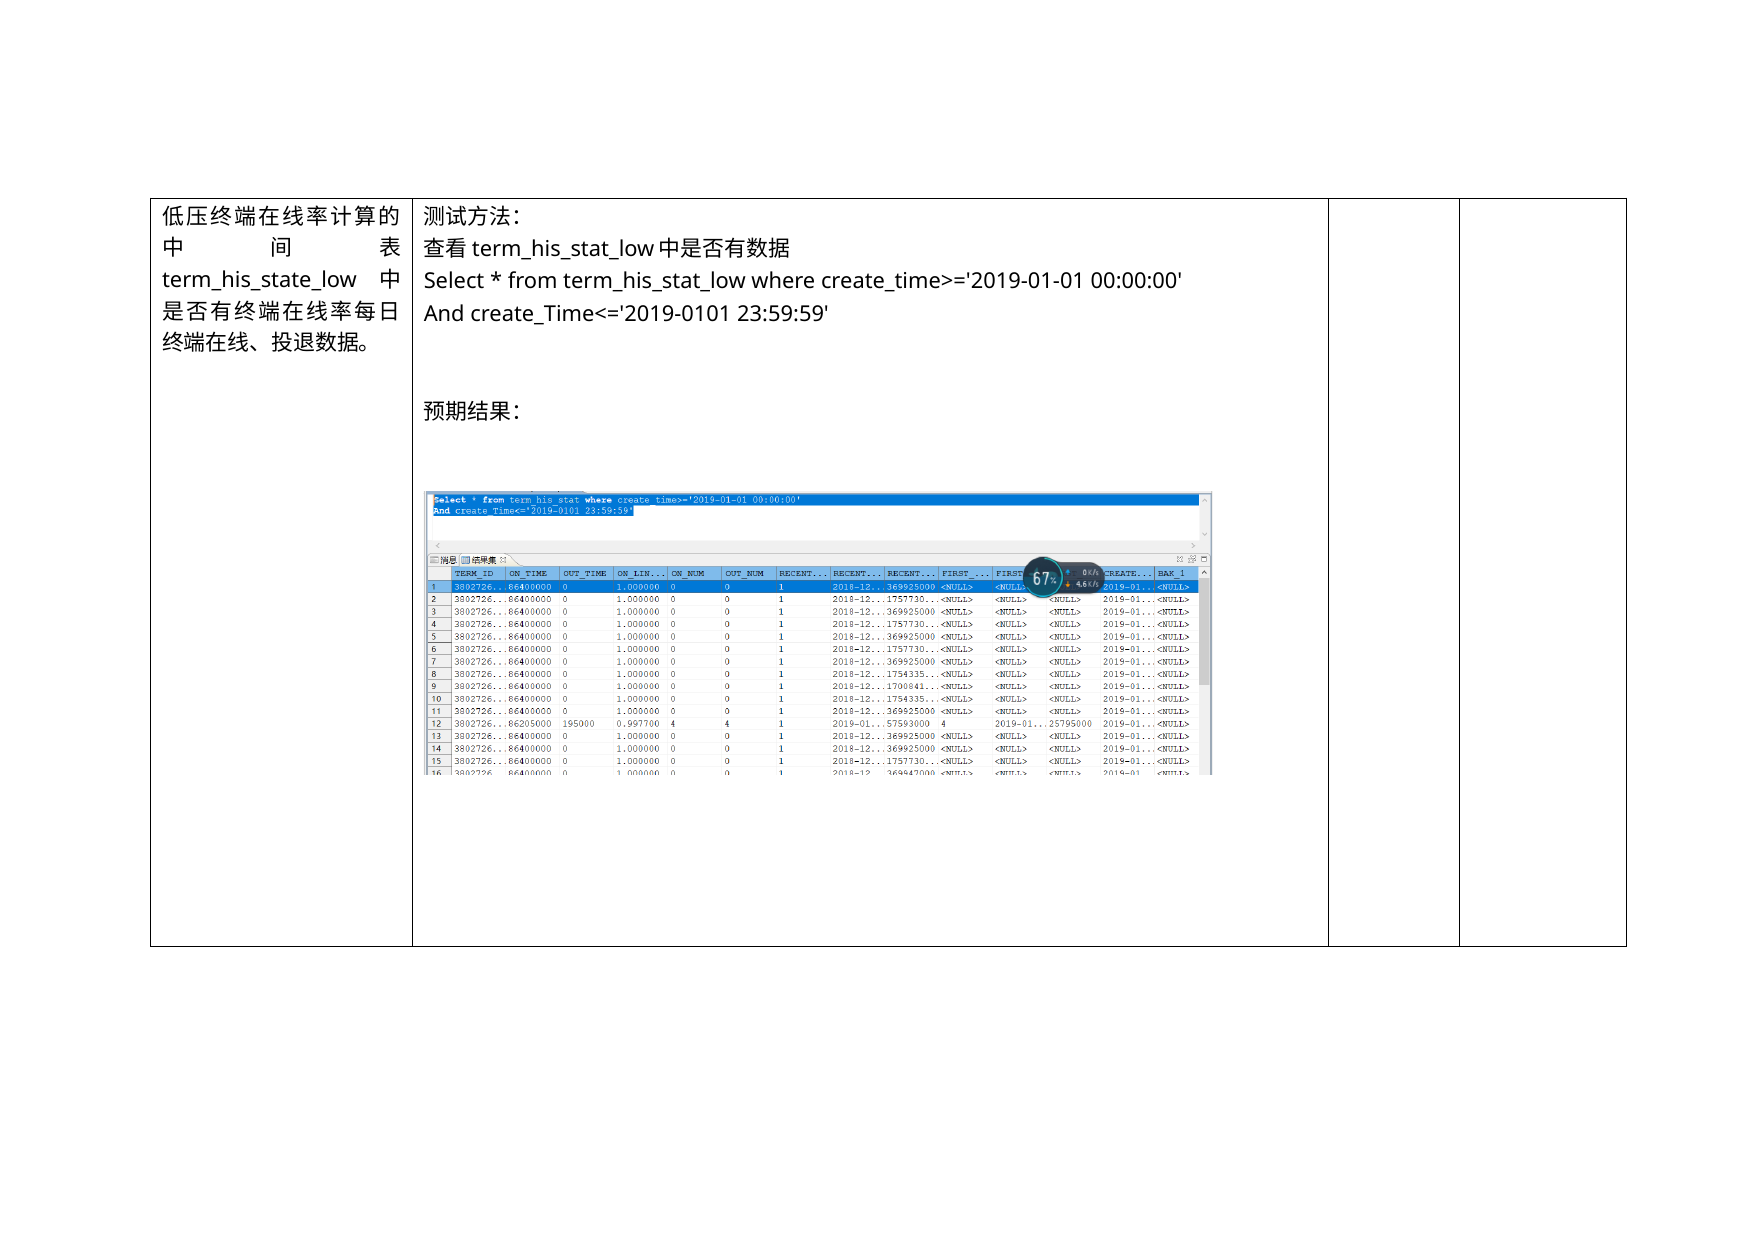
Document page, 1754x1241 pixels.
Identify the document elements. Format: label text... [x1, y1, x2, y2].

picture [423, 491, 1213, 775]
table_header [1460, 199, 1626, 946]
table_header 低压终端在线率计算的中间表term_his_state_low中是否有终端在线率每日终端在线、投退数据。 [151, 199, 412, 946]
table_header 测试方法： 查看term_his_stat_low中是否有数据 Select * from term_his_stat_low where create_time>='2019-01-01 00:00:00' And create_Time<='2019-0101 23:59:59' 预期结果： [413, 199, 1328, 946]
table_header [1329, 199, 1459, 946]
